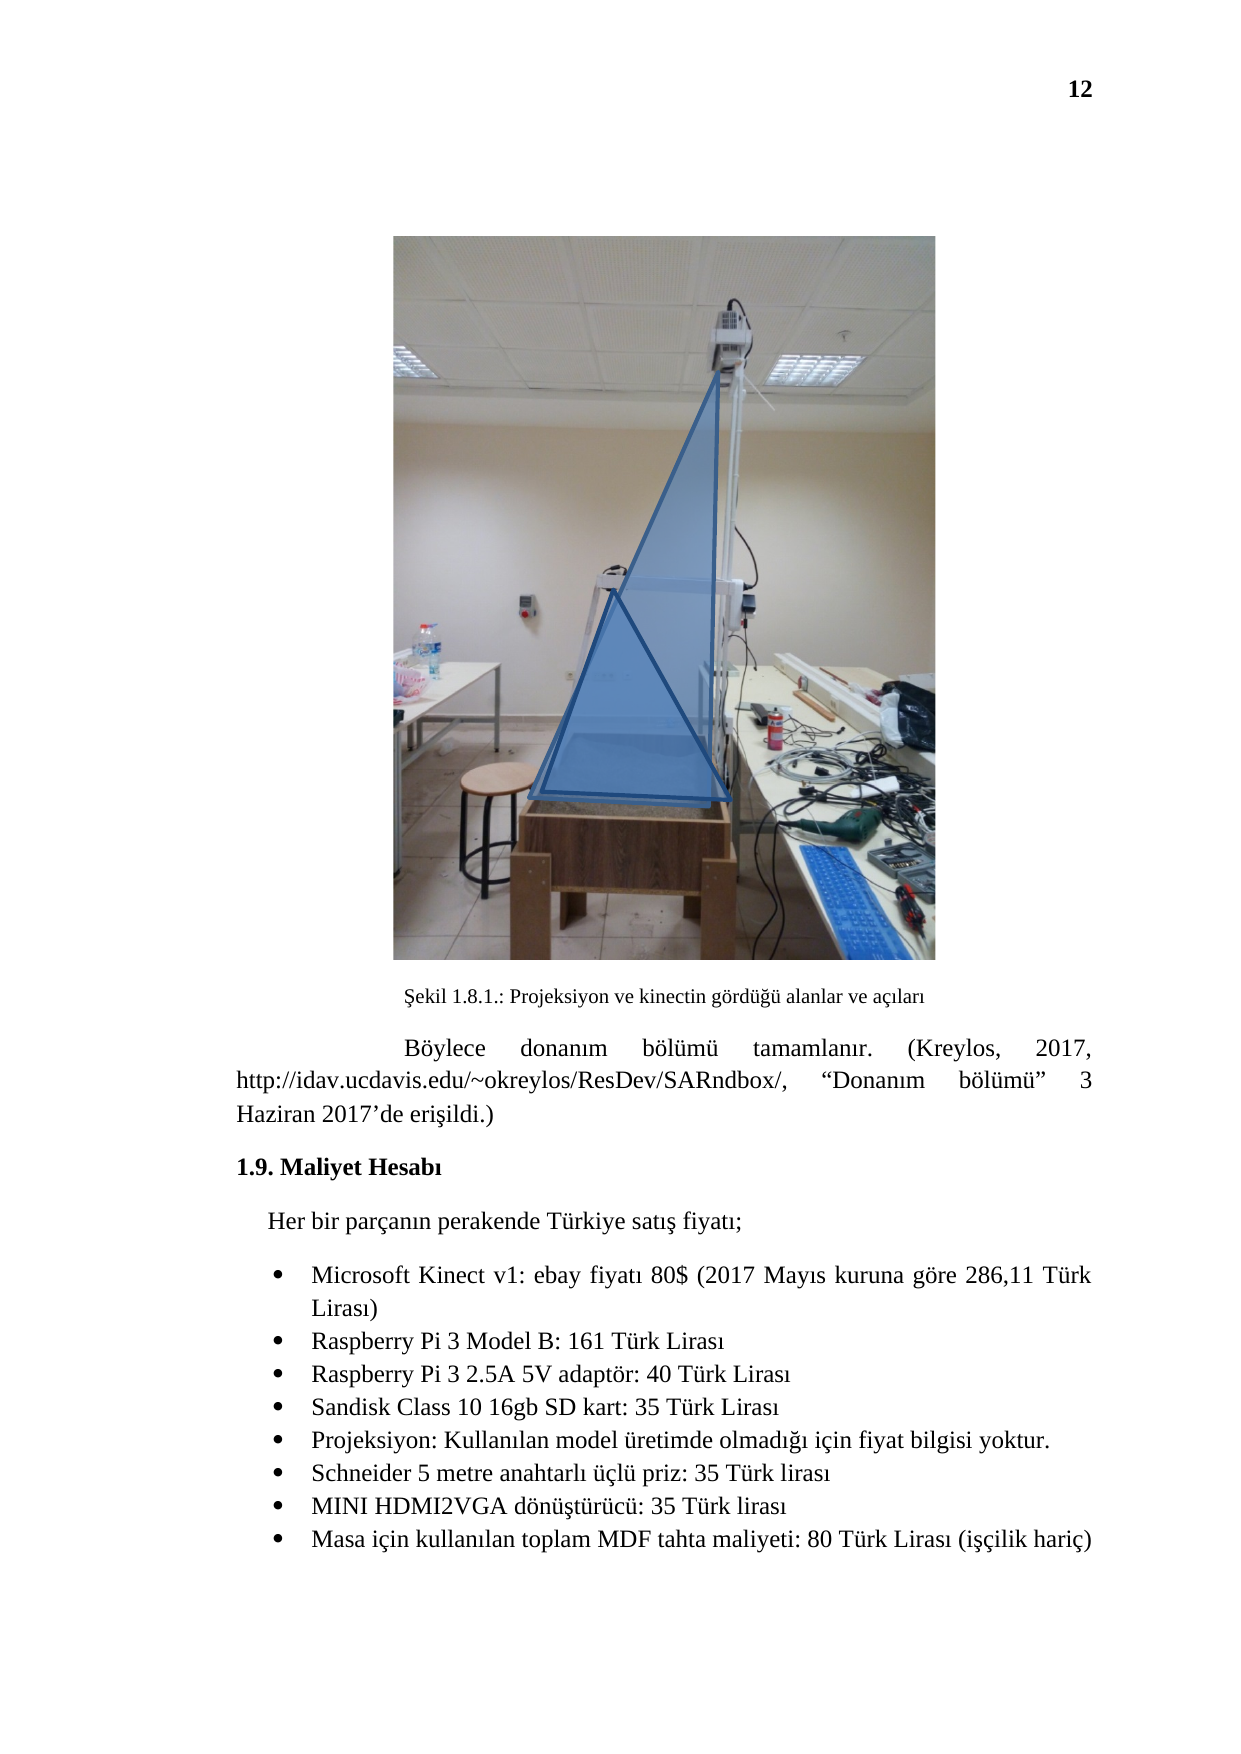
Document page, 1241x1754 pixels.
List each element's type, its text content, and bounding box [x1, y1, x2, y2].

list Microsoft Kinect v1: ebay fiyatı 80$ (2017 Mayıs kuruna göre 286,11 Türk Lirası) [274, 1260, 1092, 1322]
list Sandisk Class 10 16gb SD kart: 35 Türk Lirası [274, 1392, 1092, 1421]
picture [393, 236, 936, 960]
list Schneider 5 metre anahtarlı üçlü priz: 35 Türk lirası [274, 1458, 1092, 1487]
text 1.9. Maliyet Hesabı [236, 1152, 1092, 1181]
list Raspberry Pi 3 Model B: 161 Türk Lirası [274, 1326, 1092, 1355]
list Projeksiyon: Kullanılan model üretimde olmadığı için fiyat bilgisi yoktur. [274, 1425, 1092, 1454]
text Şekil 1.8.1.: Projeksiyon ve kinectin gördüğü alanlar ve açıları [236, 984, 1092, 1008]
list MINI HDMI2VGA dönüştürücü: 35 Türk lirası [274, 1491, 1092, 1520]
list Raspberry Pi 3 2.5A 5V adaptör: 40 Türk Lirası [274, 1359, 1092, 1388]
text Her bir parçanın perakende Türkiye satış fiyatı; [236, 1206, 1092, 1235]
text Böylece donanım bölümü tamamlanır. (Kreylos, 2017, http://idav.ucdavis.edu/~okreylos/ResDev/SARndbox/, “Donanım bölümü” 3 Haziran 2017’de erişildi.) [236, 1033, 1092, 1127]
list Masa için kullanılan toplam MDF tahta maliyeti: 80 Türk Lirası (işçilik hariç) [274, 1524, 1092, 1553]
